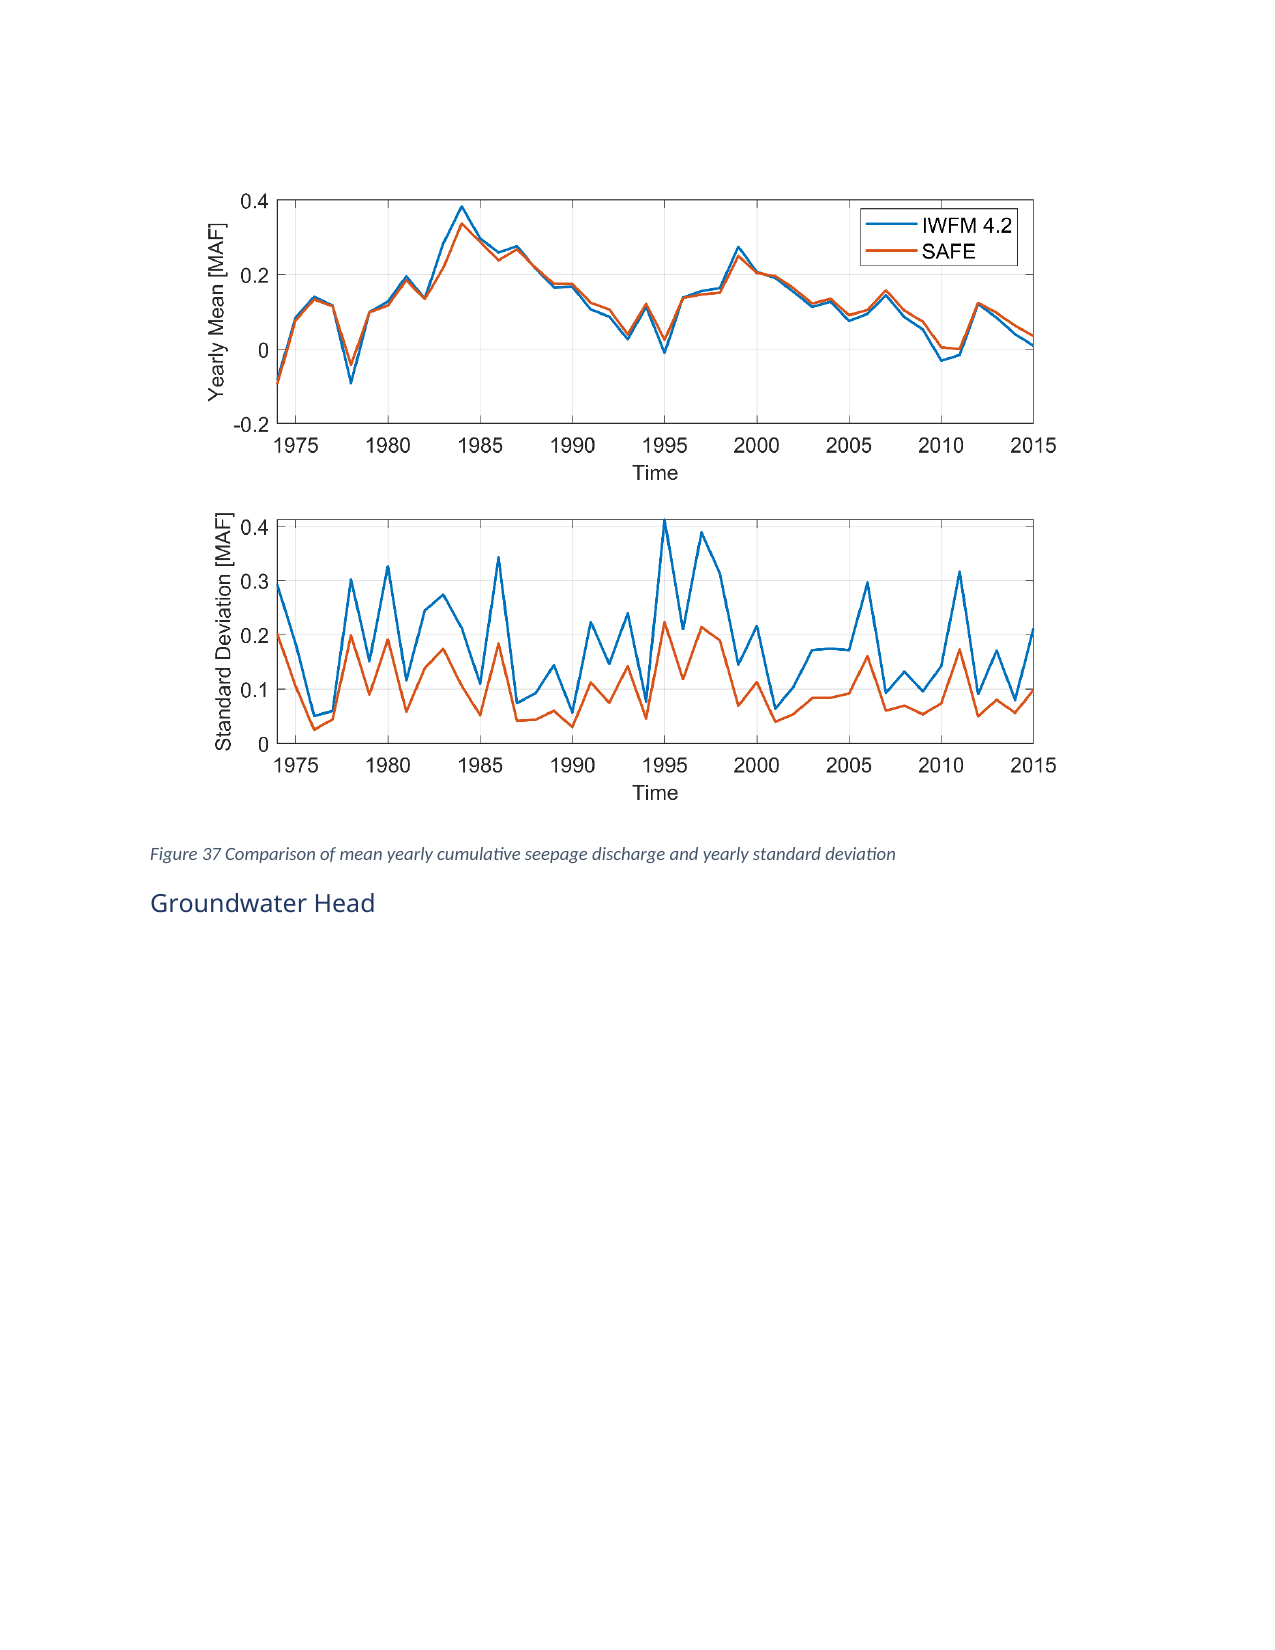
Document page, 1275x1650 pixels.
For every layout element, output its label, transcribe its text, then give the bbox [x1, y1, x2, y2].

picture [150, 150, 1125, 824]
subtitle Groundwater Head [150, 886, 1125, 920]
